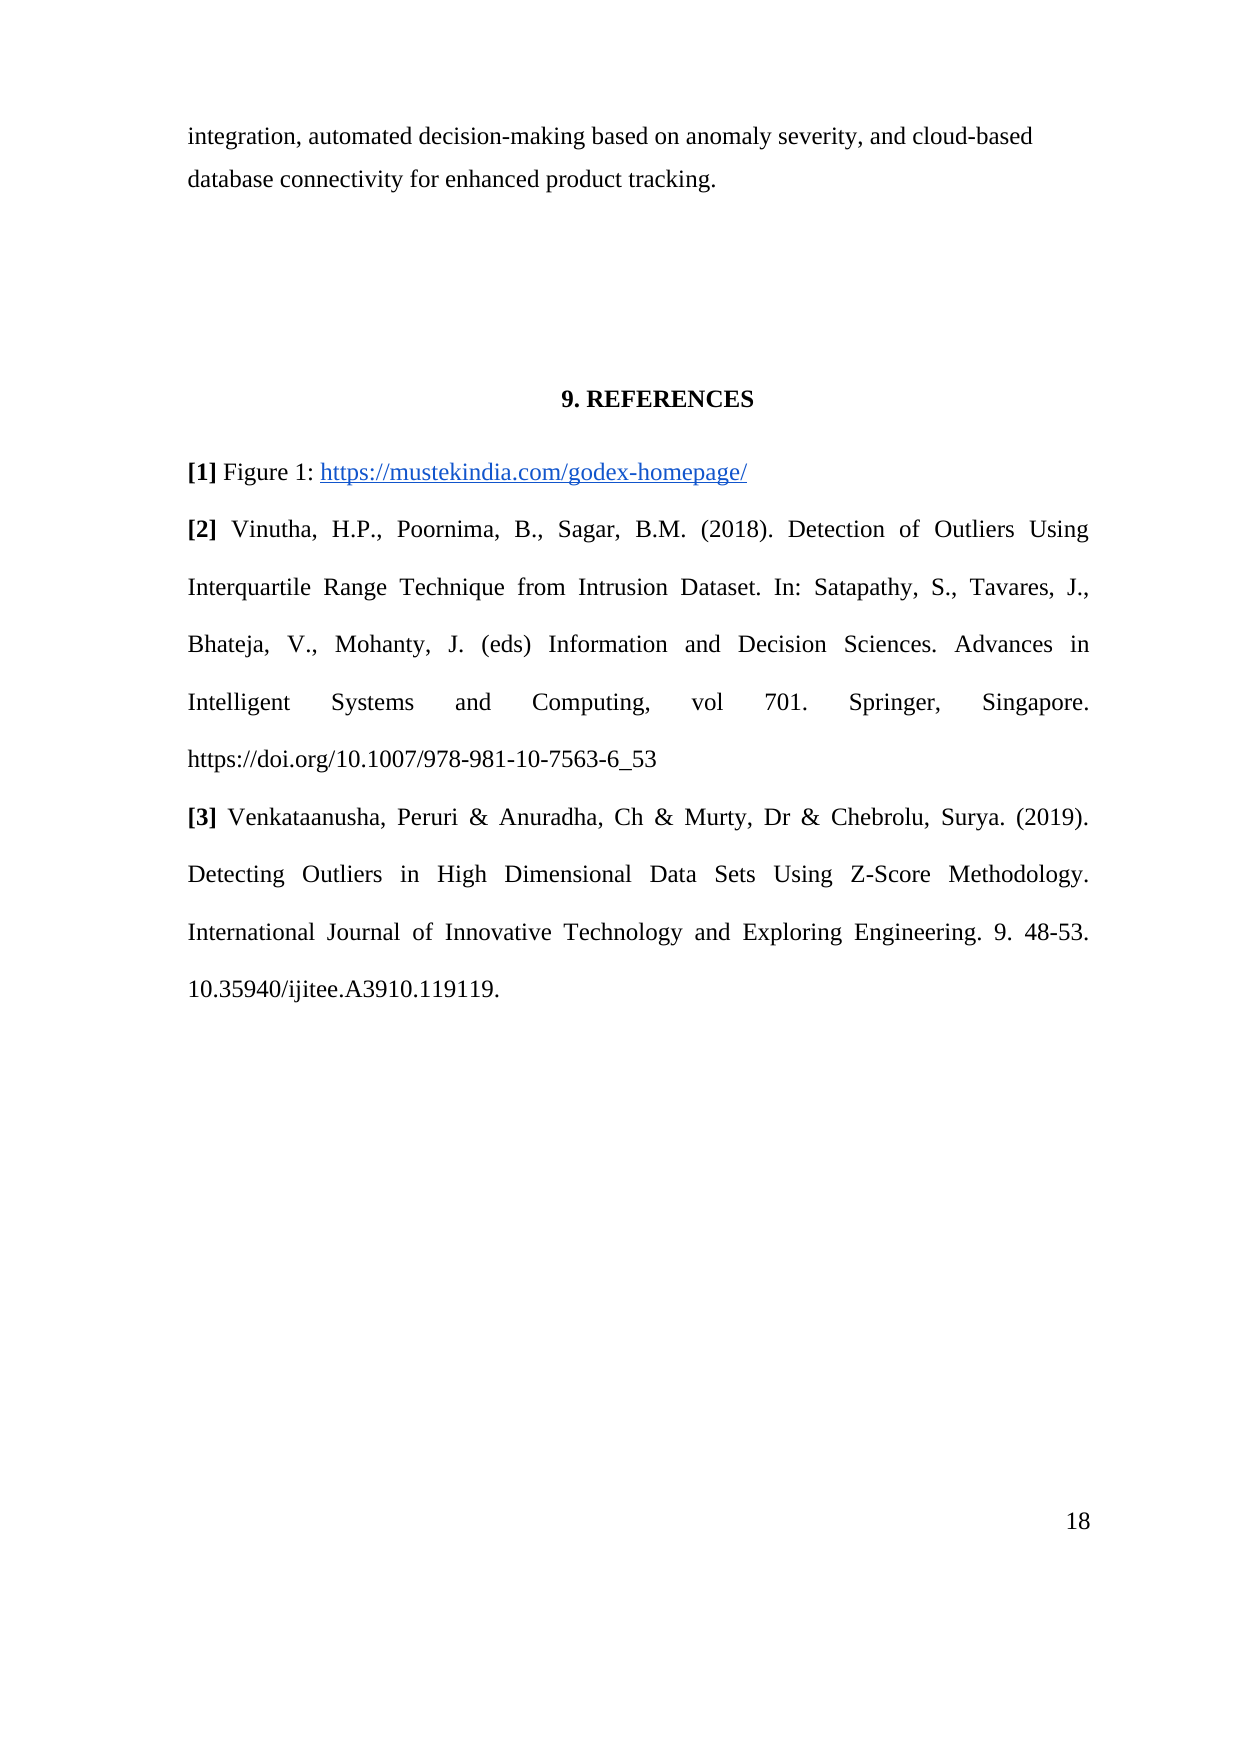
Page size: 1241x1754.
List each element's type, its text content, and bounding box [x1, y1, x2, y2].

text [2] Vinutha, H.P., Poornima, B., Sagar, B.M. (2018). Detection of Outliers Using Interquartile Range Technique from Intrusion Dataset. In: Satapathy, S., Tavares, J., Bhateja, V., Mohanty, J. (eds) Information and Decision Sciences. Advances in Intelligent Systems and Computing, vol 701. Springer, Singapore. https://doi.org/10.1007/978-981-10-7563-6_53 [187, 514, 1090, 773]
text [1] Figure 1: https://mustekindia.com/godex-homepage/ [187, 457, 1090, 486]
text [3] Venkataanusha, Peruri & Anuradha, Ch & Murty, Dr & Chebrolu, Surya. (2019). Detecting Outliers in High Dimensional Data Sets Using Z-Score Methodology. International Journal of Innovative Technology and Exploring Engineering. 9. 48-53. 10.35940/ijitee.A3910.119119. [187, 802, 1090, 1003]
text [187, 121, 1090, 193]
text 9. REFERENCES [225, 384, 1090, 413]
